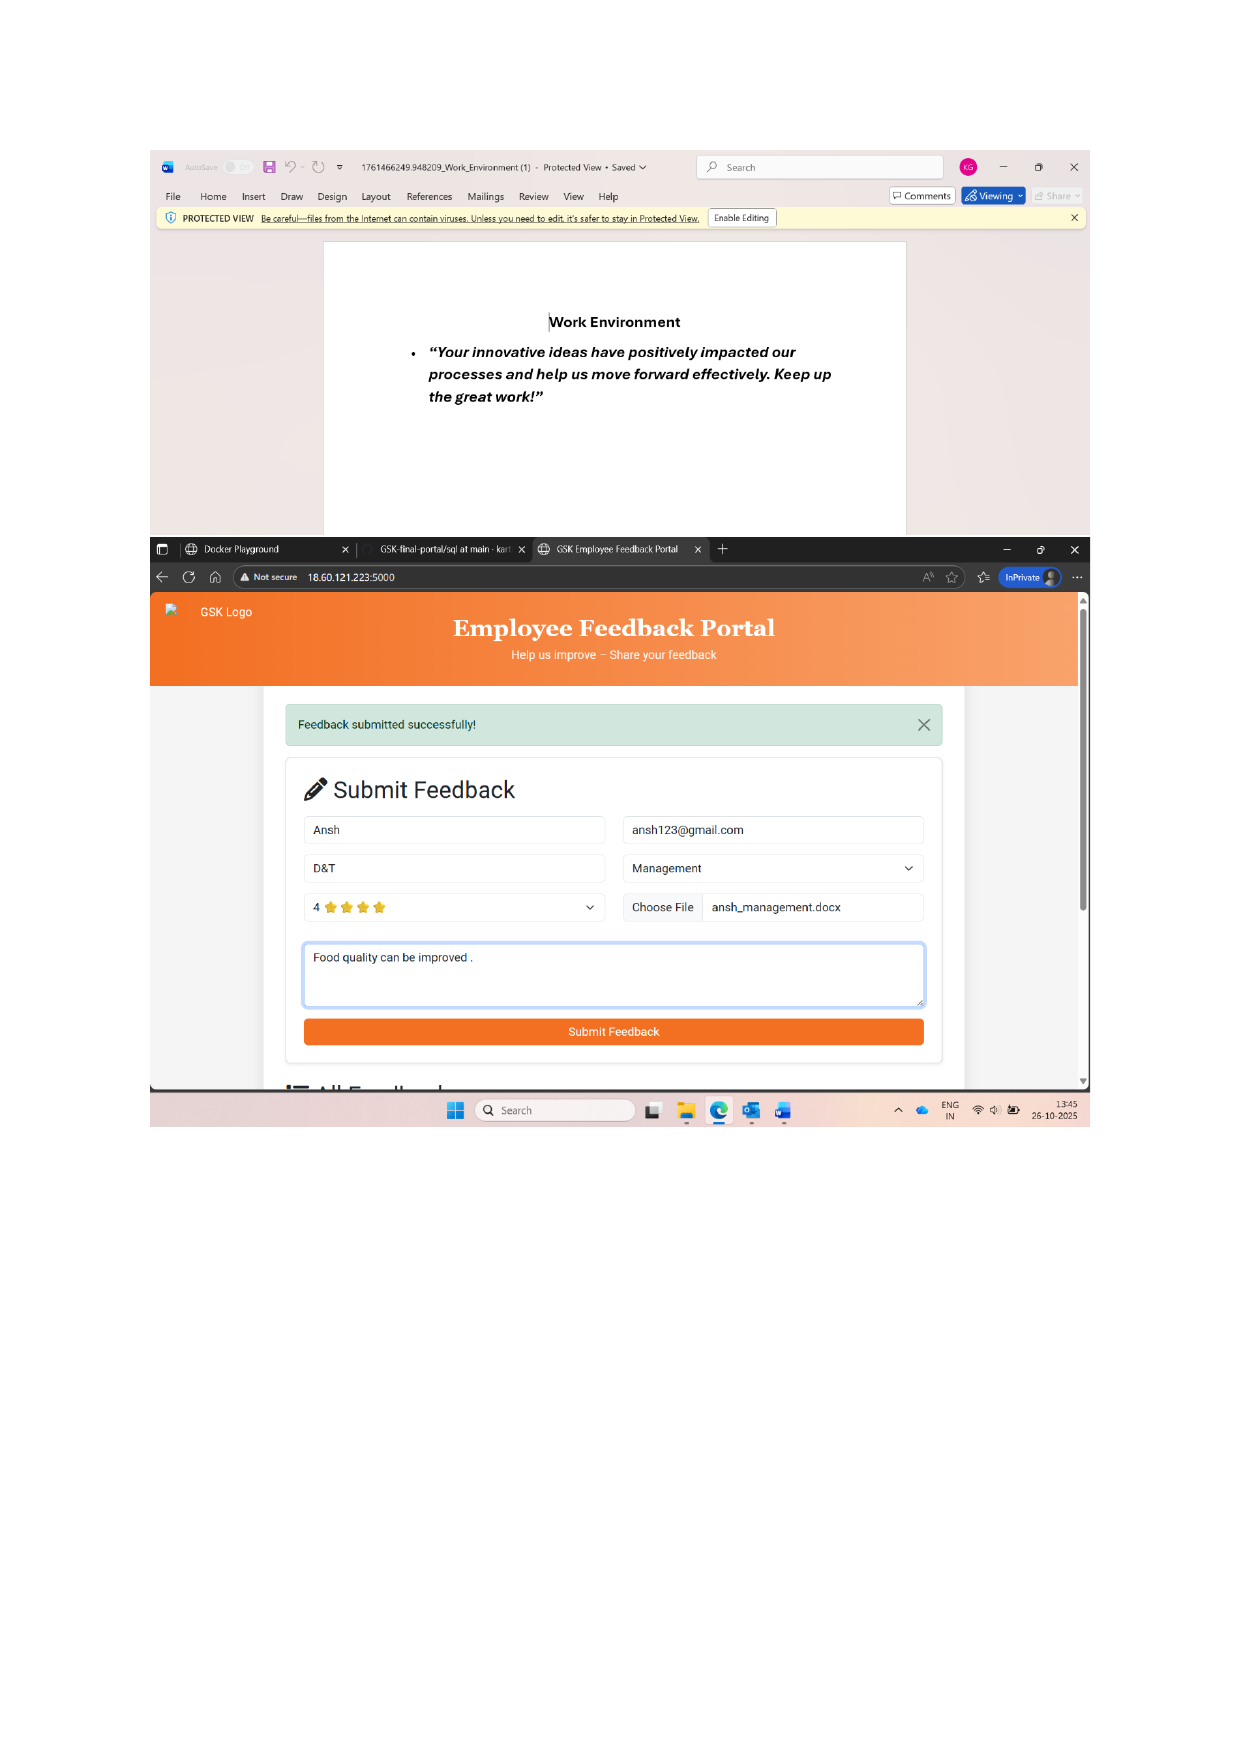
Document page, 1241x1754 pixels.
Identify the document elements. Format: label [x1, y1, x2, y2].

picture [150, 150, 1091, 535]
picture [150, 537, 1091, 1127]
